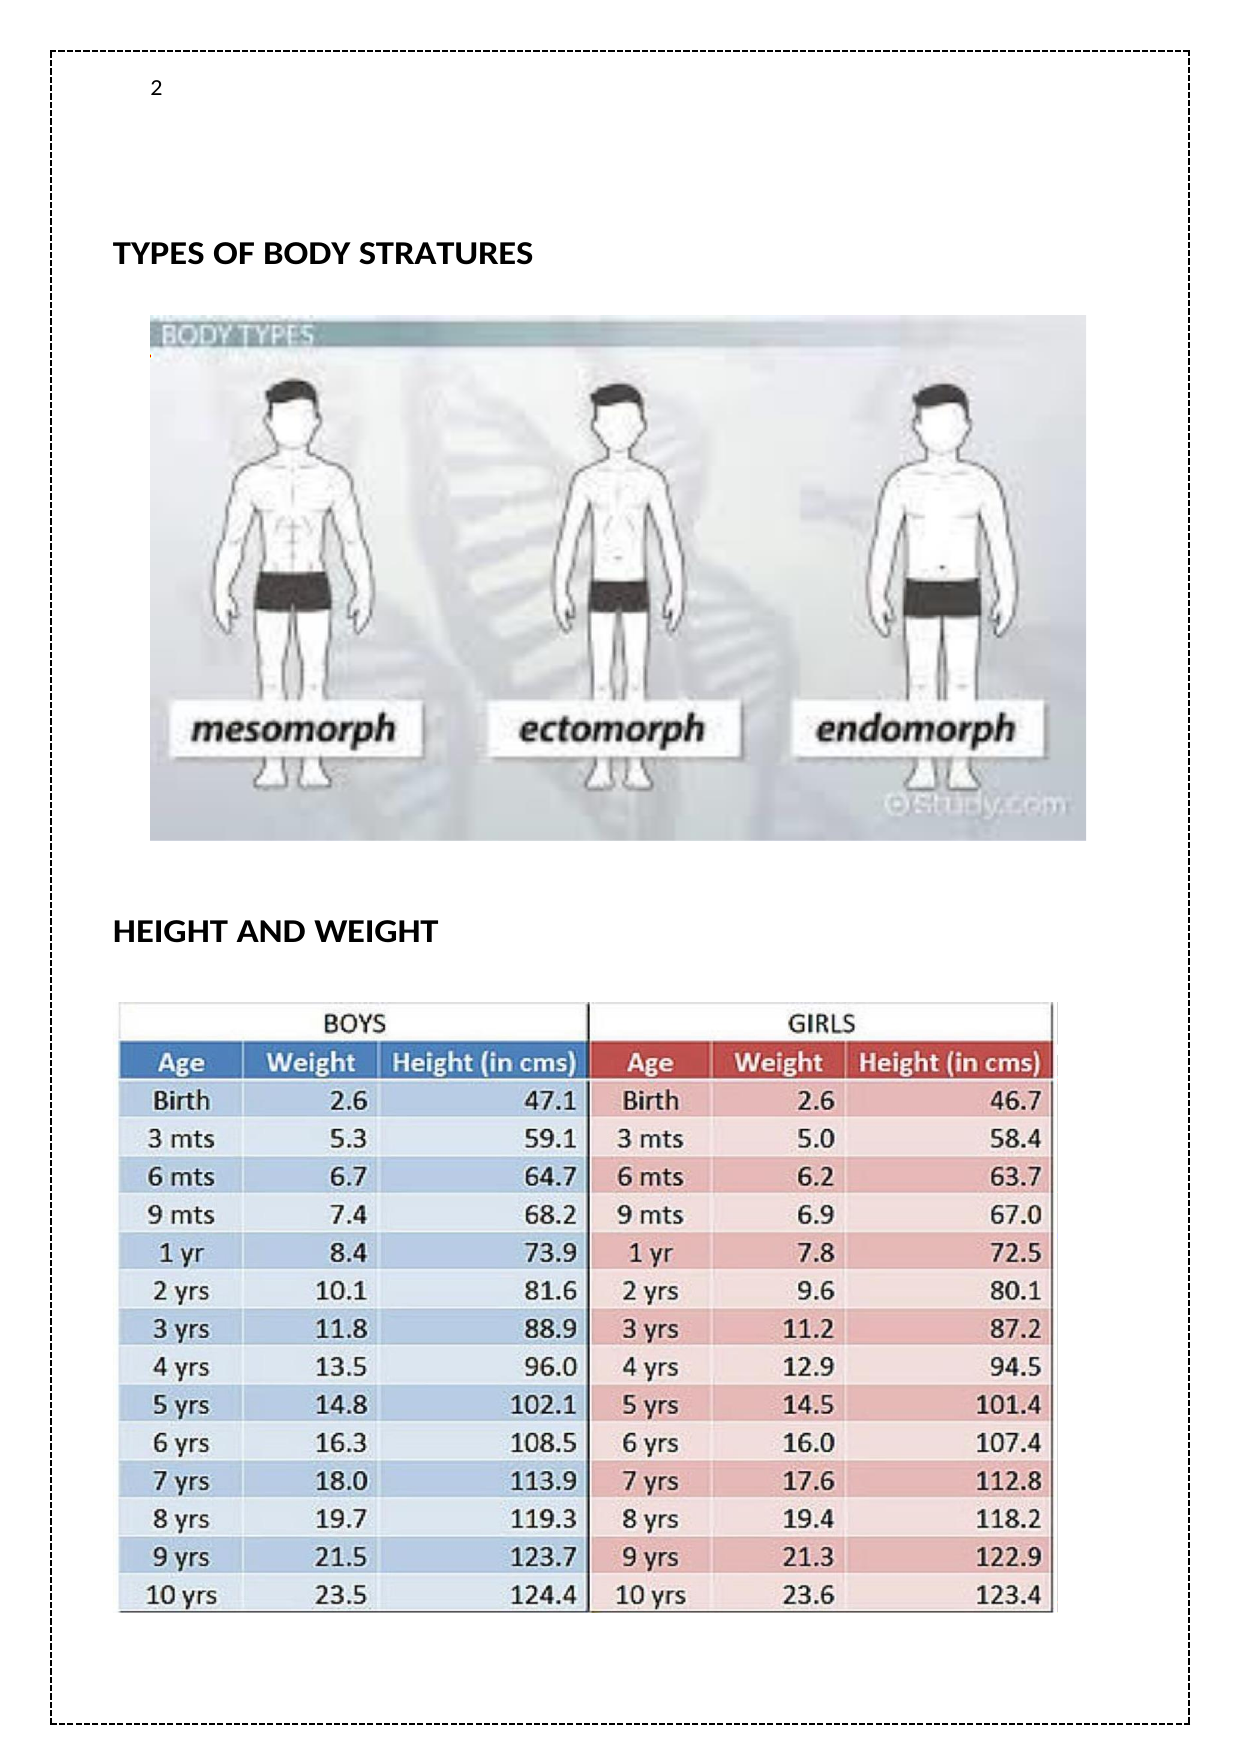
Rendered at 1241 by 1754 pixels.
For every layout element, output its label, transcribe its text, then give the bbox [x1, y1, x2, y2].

text HEIGHT AND WEIGHT [113, 909, 1093, 950]
picture [112, 1002, 1058, 1613]
picture [150, 315, 1087, 841]
text TYPES OF BODY STRATURES [113, 232, 1093, 272]
